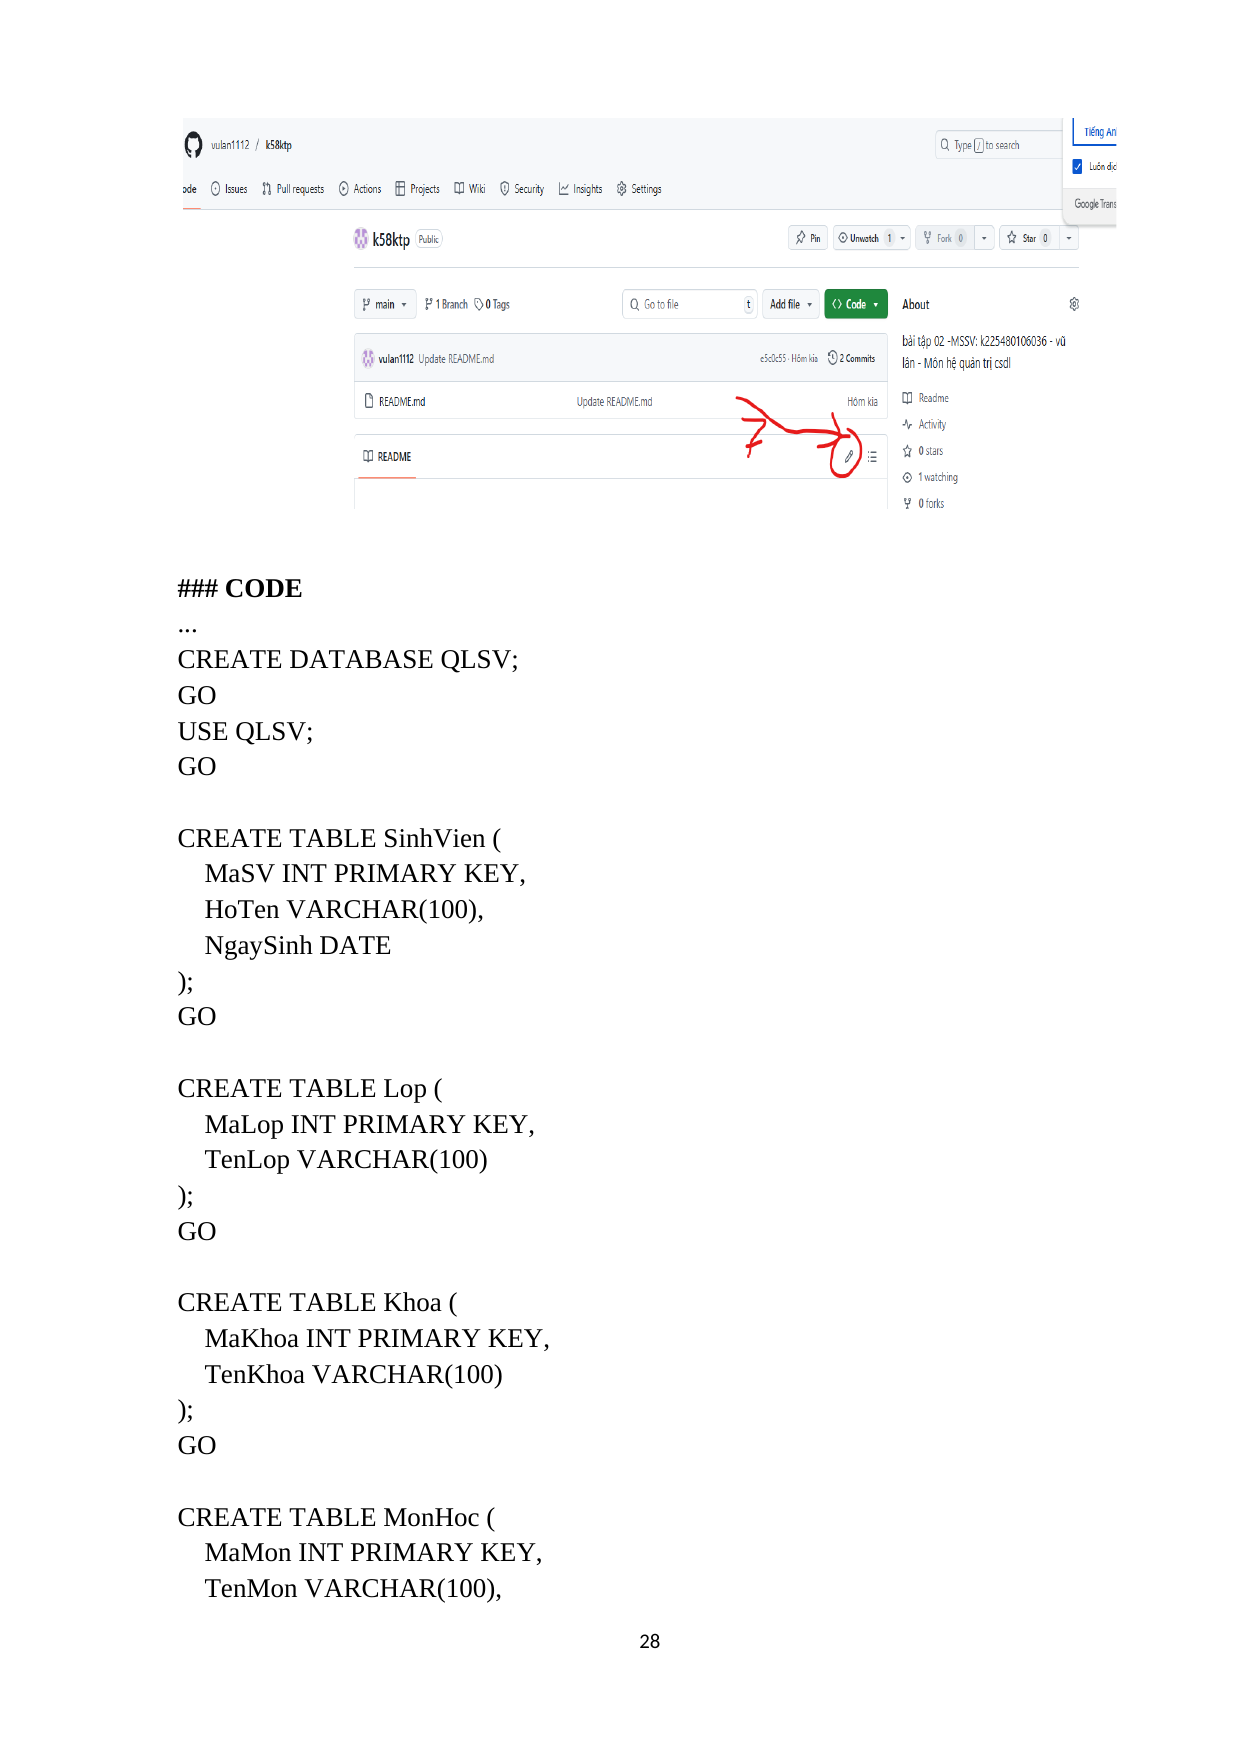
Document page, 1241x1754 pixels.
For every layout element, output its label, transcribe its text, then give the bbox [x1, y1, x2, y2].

text GO [177, 1429, 1122, 1460]
text TenKhoa VARCHAR(100) [177, 1358, 1122, 1389]
text GO [177, 750, 1122, 782]
text ... [177, 607, 1122, 639]
text ); [177, 965, 1122, 996]
text CREATE TABLE Lop ( [177, 1072, 1122, 1103]
text TenLop VARCHAR(100) [177, 1143, 1122, 1174]
text GO [177, 1215, 1122, 1246]
text TenMon VARCHAR(100), [177, 1572, 1122, 1603]
text MaKhoa INT PRIMARY KEY, [177, 1322, 1122, 1353]
text MaLop INT PRIMARY KEY, [177, 1108, 1122, 1139]
text CREATE TABLE Khoa ( [177, 1286, 1122, 1317]
text CREATE TABLE SinhVien ( [177, 822, 1122, 853]
text ); [177, 1393, 1122, 1425]
text CREATE TABLE MonHoc ( [177, 1501, 1122, 1532]
text ); [177, 1179, 1122, 1210]
text CREATE DATABASE QLSV; [177, 643, 1122, 674]
text NgaySinh DATE [177, 929, 1122, 960]
text GO [177, 679, 1122, 710]
text ### CODE [177, 572, 1122, 603]
text MaMon INT PRIMARY KEY, [177, 1536, 1122, 1568]
text MaSV INT PRIMARY KEY, [177, 858, 1122, 889]
text GO [177, 1001, 1122, 1032]
text USE QLSV; [177, 715, 1122, 746]
text HoTen VARCHAR(100), [177, 893, 1122, 924]
picture [183, 118, 1117, 509]
